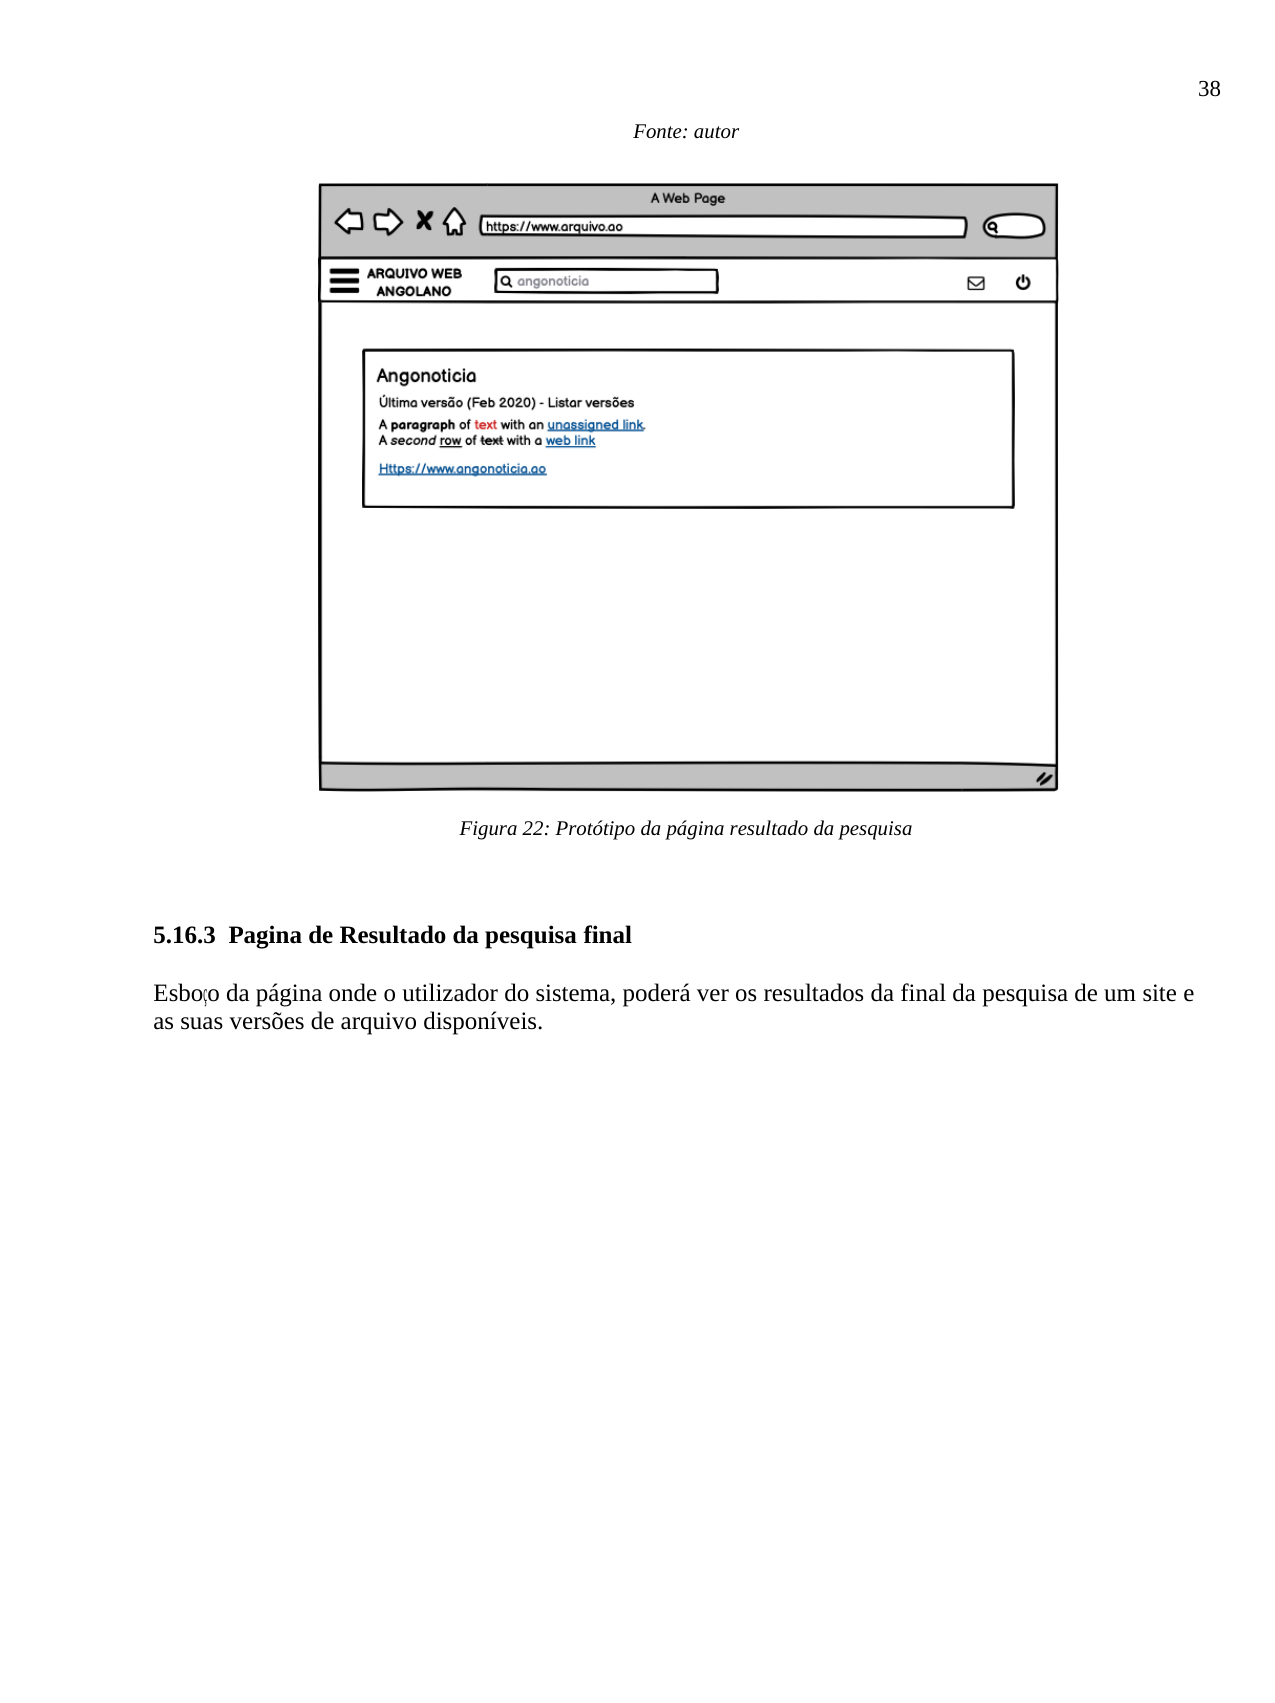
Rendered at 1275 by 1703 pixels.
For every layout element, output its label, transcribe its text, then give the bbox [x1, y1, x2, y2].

text Esboço da página onde o utilizador do sistema, poderá ver os resultados da final da pesquisa de um site e as suas versões de arquivo disponíveis. [153, 978, 1219, 1035]
subtitle Pagina de Resultado da pesquisa final [153, 920, 1237, 949]
text Figura 22: Protótipo da página resultado da pesquisa [413, 816, 958, 840]
picture [318, 183, 1059, 792]
